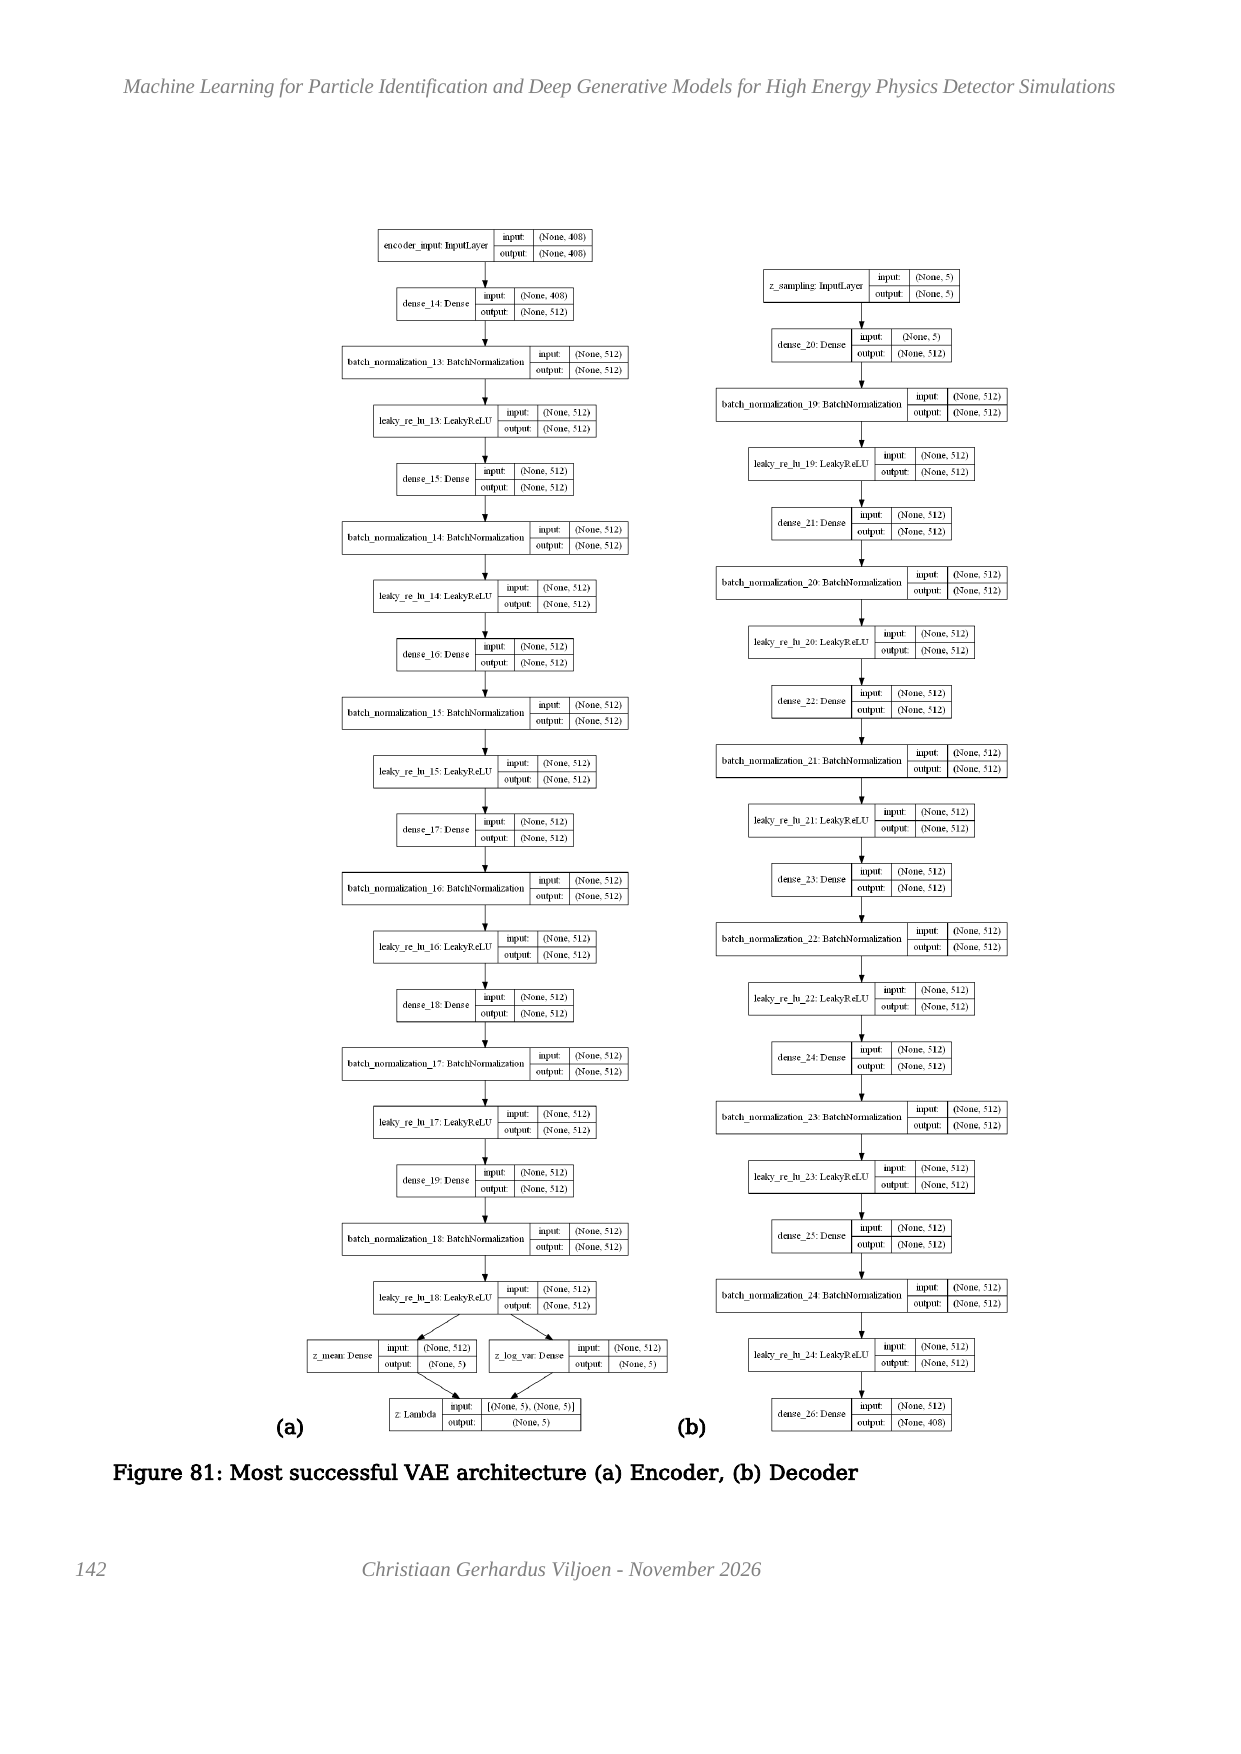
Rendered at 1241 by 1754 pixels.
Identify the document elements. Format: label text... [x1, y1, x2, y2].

picture [713, 266, 1010, 1434]
text Figure 81: Most successful VAE architecture (a) Encoder, (b) Decoder [112, 1459, 1165, 1484]
picture [305, 226, 670, 1434]
